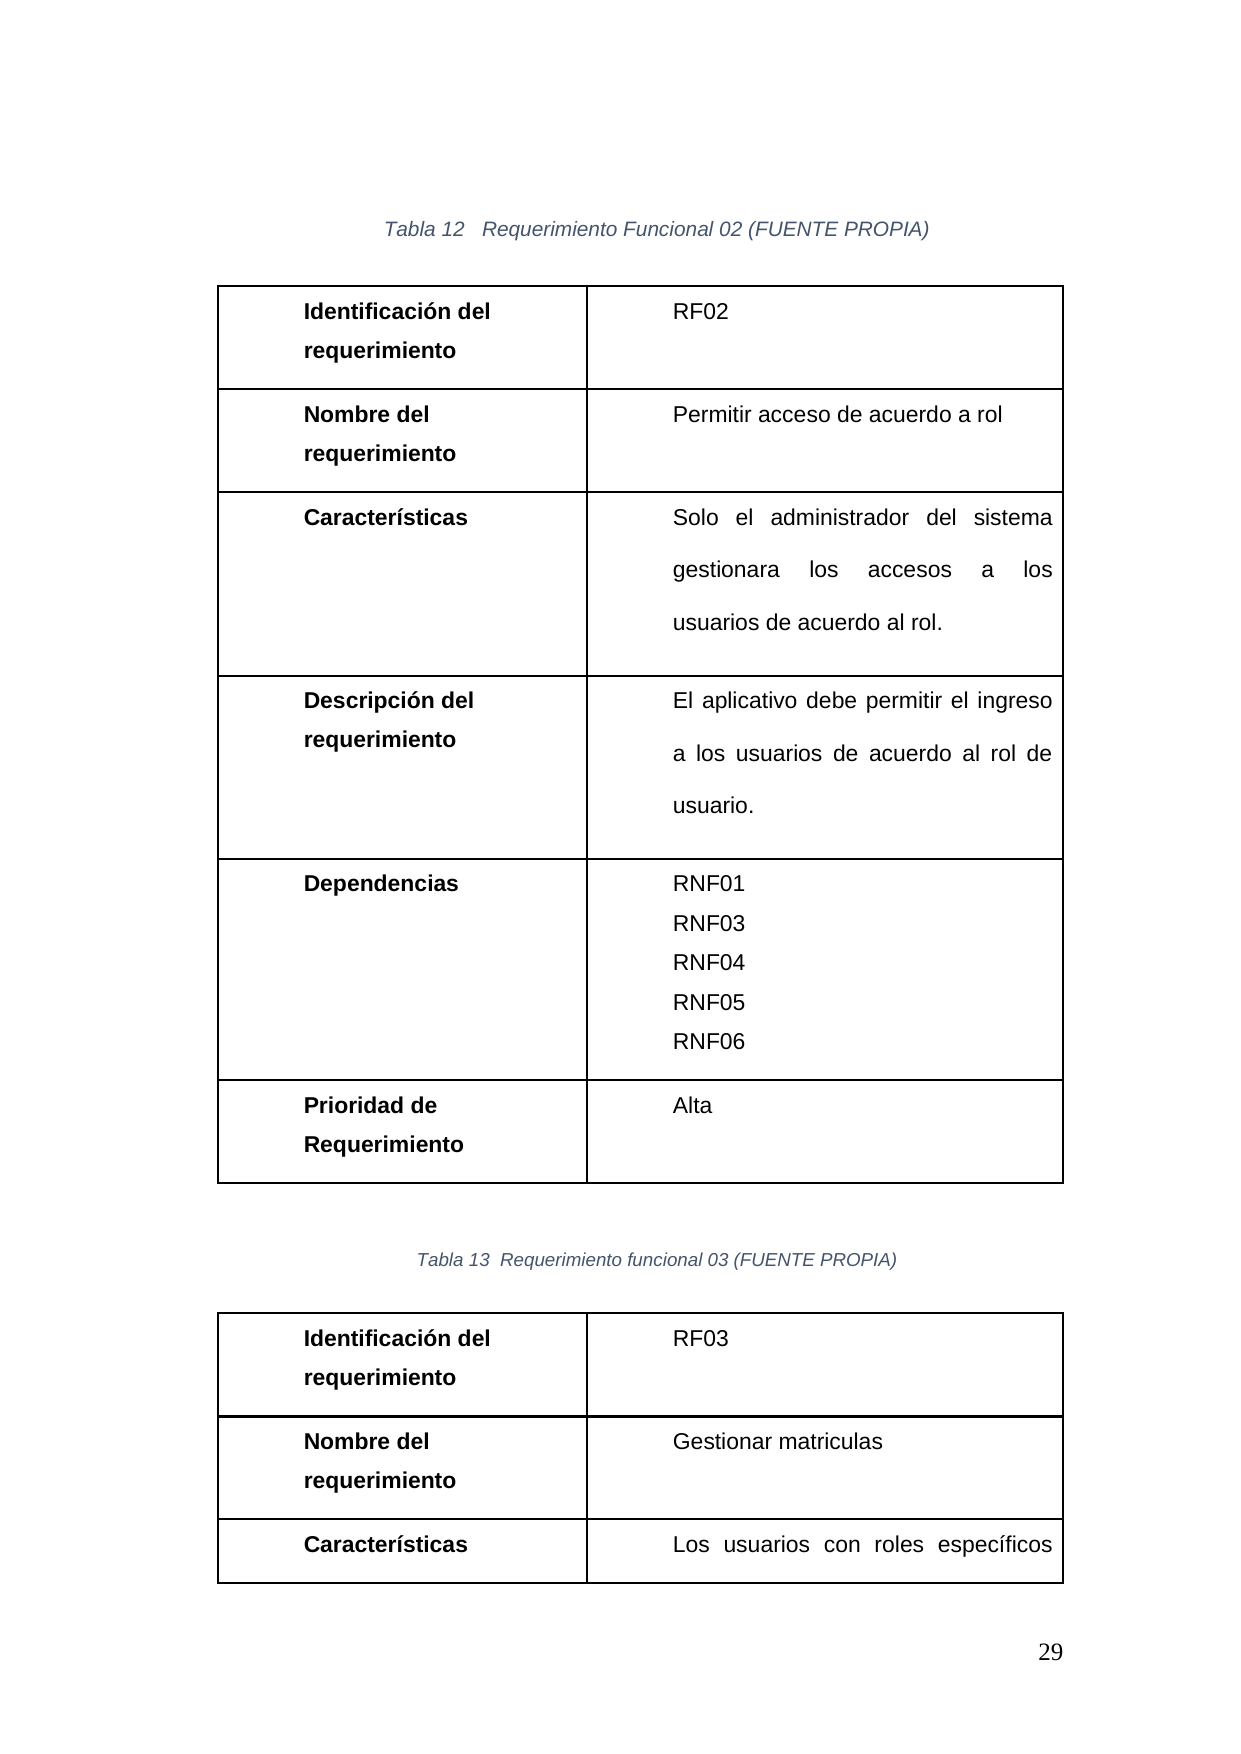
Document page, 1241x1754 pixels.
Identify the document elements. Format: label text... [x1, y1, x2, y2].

table_cell El aplicativo debe permitir el ingreso a los usuarios de acuerdo al rol de usuario. [588, 677, 1062, 858]
table_cell Características [219, 1520, 586, 1582]
table_cell Dependencias [219, 860, 586, 1079]
table_cell Prioridad de Requerimiento [219, 1081, 586, 1182]
table_cell Permitir acceso de acuerdo a rol [588, 390, 1062, 491]
table_header Identificación del requerimiento [219, 287, 586, 388]
table_header Identificación del requerimiento [219, 1314, 586, 1415]
table_cell Gestionar matriculas [588, 1418, 1062, 1518]
table_cell Solo el administrador del sistema gestionara los accesos a los usuarios de acuerdo al rol. [588, 493, 1062, 674]
table_cell Nombre del requerimiento [219, 390, 586, 491]
text Tabla 13 Requerimiento funcional 03 (FUENTE PROPIA) [252, 1248, 1063, 1270]
table_cell Descripción del requerimiento [219, 677, 586, 858]
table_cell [588, 1520, 1062, 1582]
table_cell Características [219, 493, 586, 674]
table_cell Alta [588, 1081, 1062, 1182]
text Tabla 12 Requerimiento Funcional 02 (FUENTE PROPIA) [252, 216, 1063, 240]
table_header RF03 [588, 1314, 1062, 1415]
table_cell RNF01 RNF03 RNF04 RNF05 RNF06 [588, 860, 1062, 1079]
table_header RF02 [588, 287, 1062, 388]
table_cell Nombre del requerimiento [219, 1418, 586, 1518]
